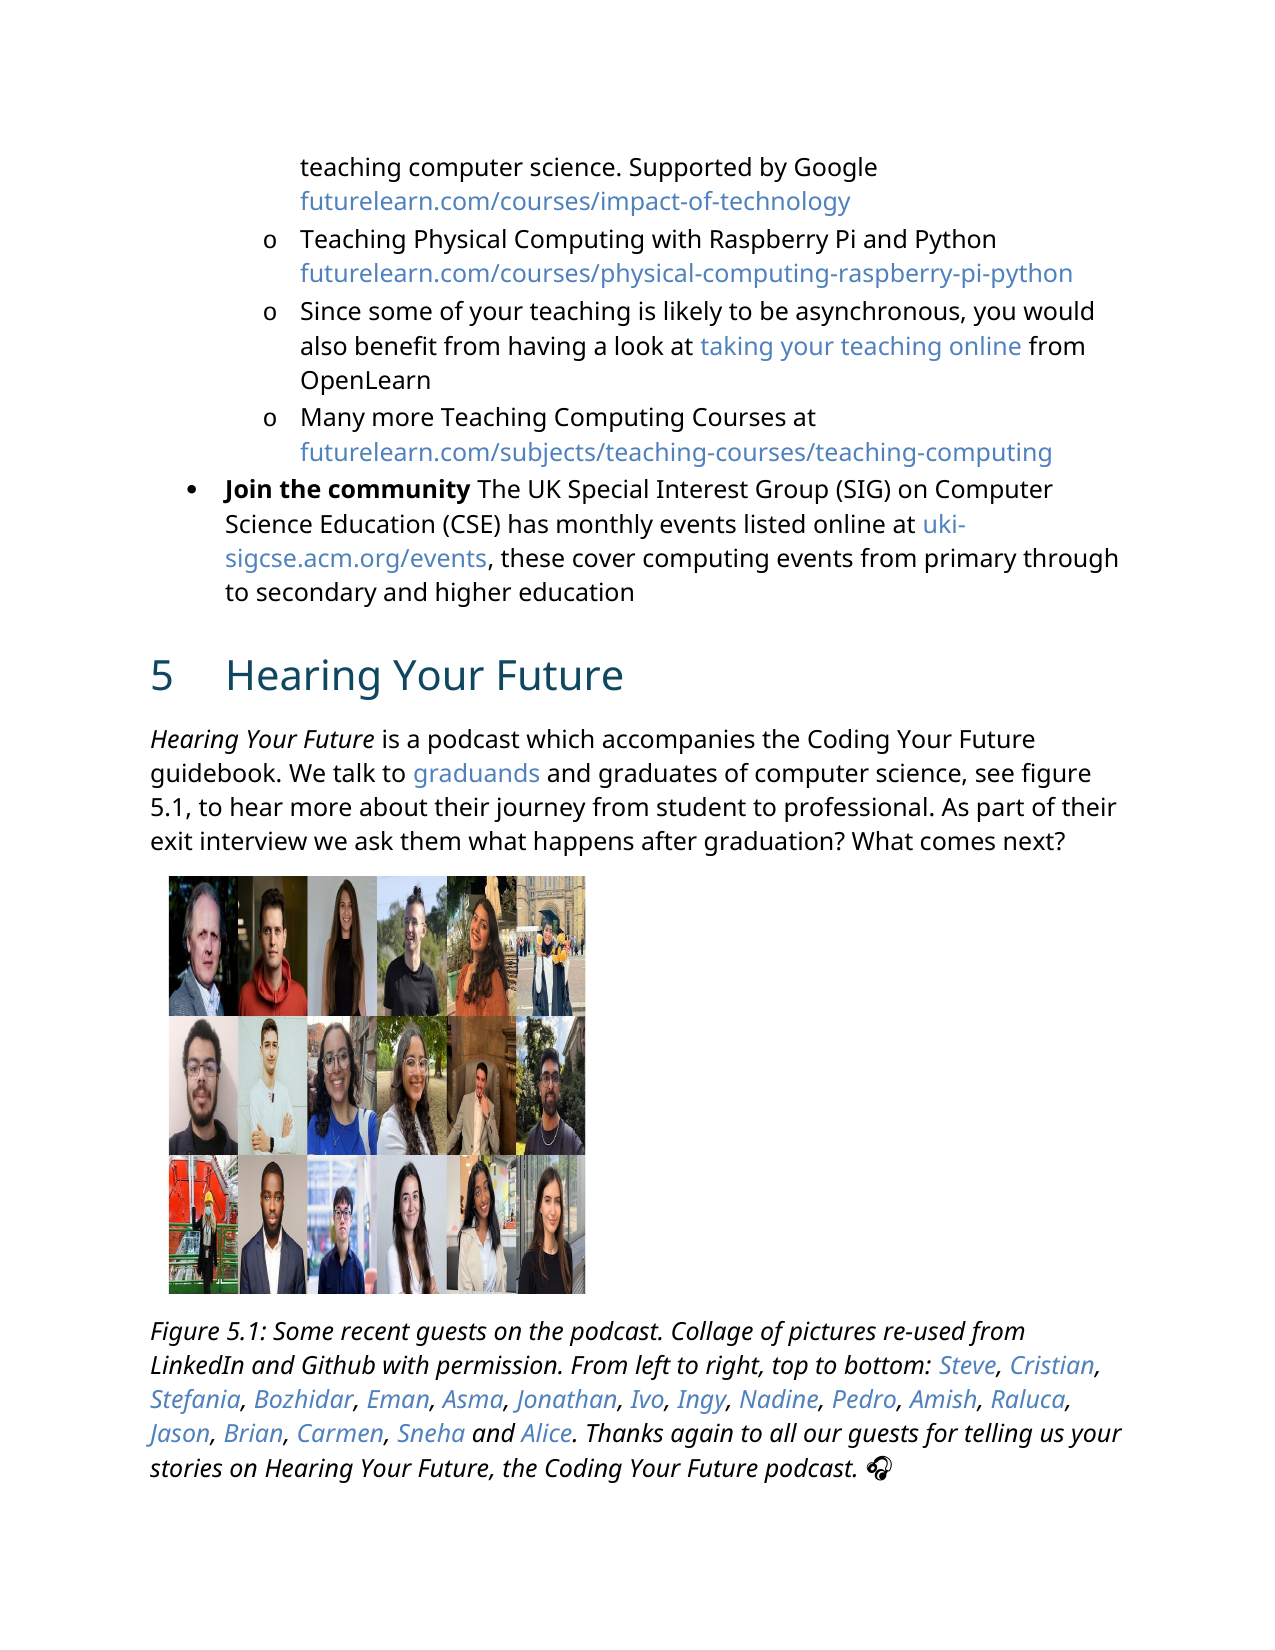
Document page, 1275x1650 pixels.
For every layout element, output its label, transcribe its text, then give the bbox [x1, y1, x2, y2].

list Since some of your teaching is likely to be asynchronous, you would also benefit from having a look at taking your teaching online from OpenLearn [262, 294, 1125, 396]
subtitle 5 Hearing Your Future [150, 646, 1125, 703]
list Join the community The UK Special Interest Group (SIG) on Computer Science Education (CSE) has monthly events listed online at uki-sigcse.acm.org/events, these cover computing events from primary through to secondary and higher education [187, 472, 1125, 608]
list Teaching Physical Computing with Raspberry Pi and Python futurelearn.com/courses/physical-computing-raspberry-pi-python [262, 222, 1125, 290]
text Hearing Your Future is a podcast which accompanies the Coding Your Future guidebook. We talk to graduands and graduates of computer science, see figure 5.1, to hear more about their journey from student to professional. As part of their exit interview we ask them what happens after graduation? What comes next? [150, 721, 1125, 858]
picture [168, 876, 586, 1294]
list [262, 150, 1125, 218]
list Many more Teaching Computing Courses at futurelearn.com/subjects/teaching-courses/teaching-computing [262, 400, 1125, 468]
text Figure 5.1: Some recent guests on the podcast. Collage of pictures re-used from LinkedIn and Github with permission. From left to right, top to bottom: Steve, Cristian, Stefania, Bozhidar, Eman, Asma, Jonathan, Ivo, Ingy, Nadine, Pedro, Amish, Raluca, Jason, Brian, Carmen, Sneha and Alice. Thanks again to all our guests for telling us your stories on Hearing Your Future, the Coding Your Future podcast. 🎧 [150, 1314, 1125, 1484]
